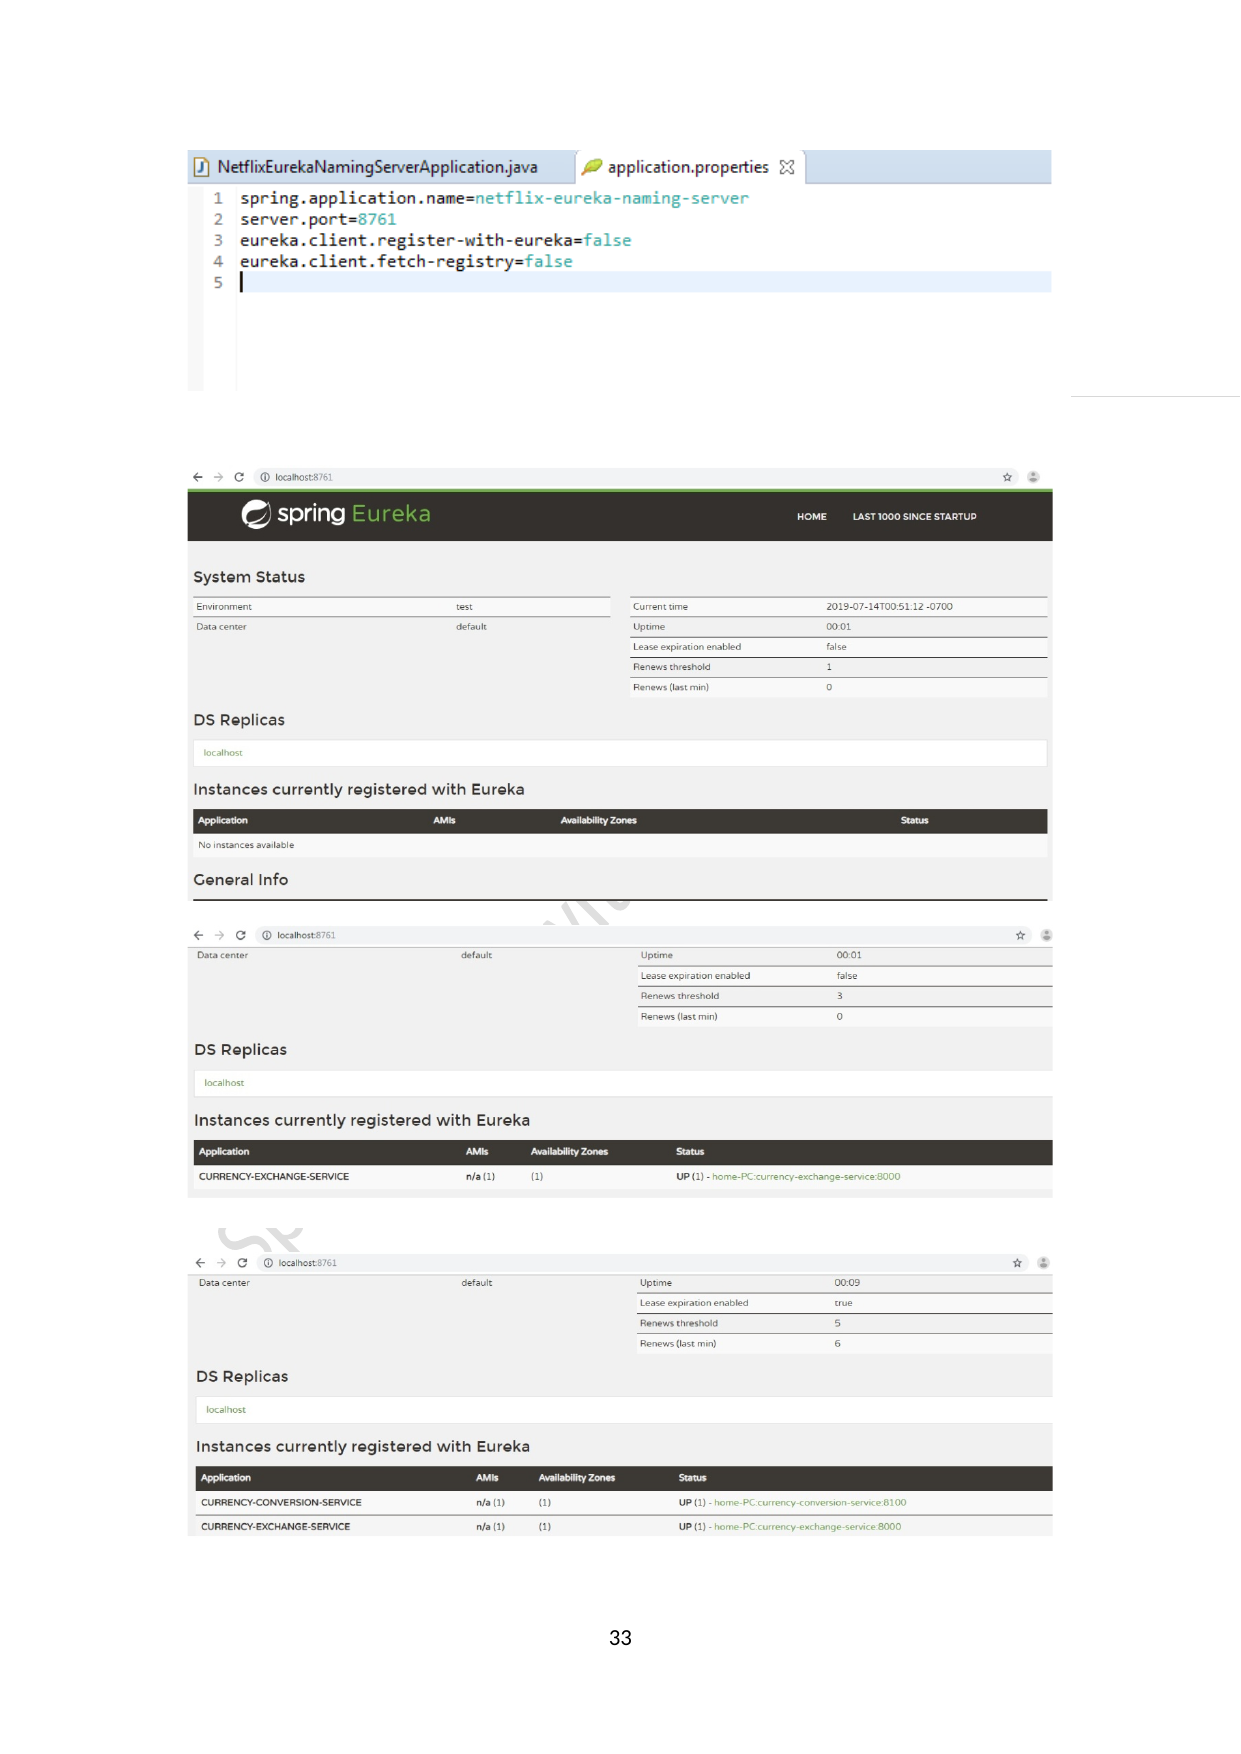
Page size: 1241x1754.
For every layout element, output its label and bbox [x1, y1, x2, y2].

picture [187, 925, 1053, 1228]
picture [187, 150, 1053, 391]
picture [187, 1252, 1053, 1553]
picture [187, 465, 1053, 901]
